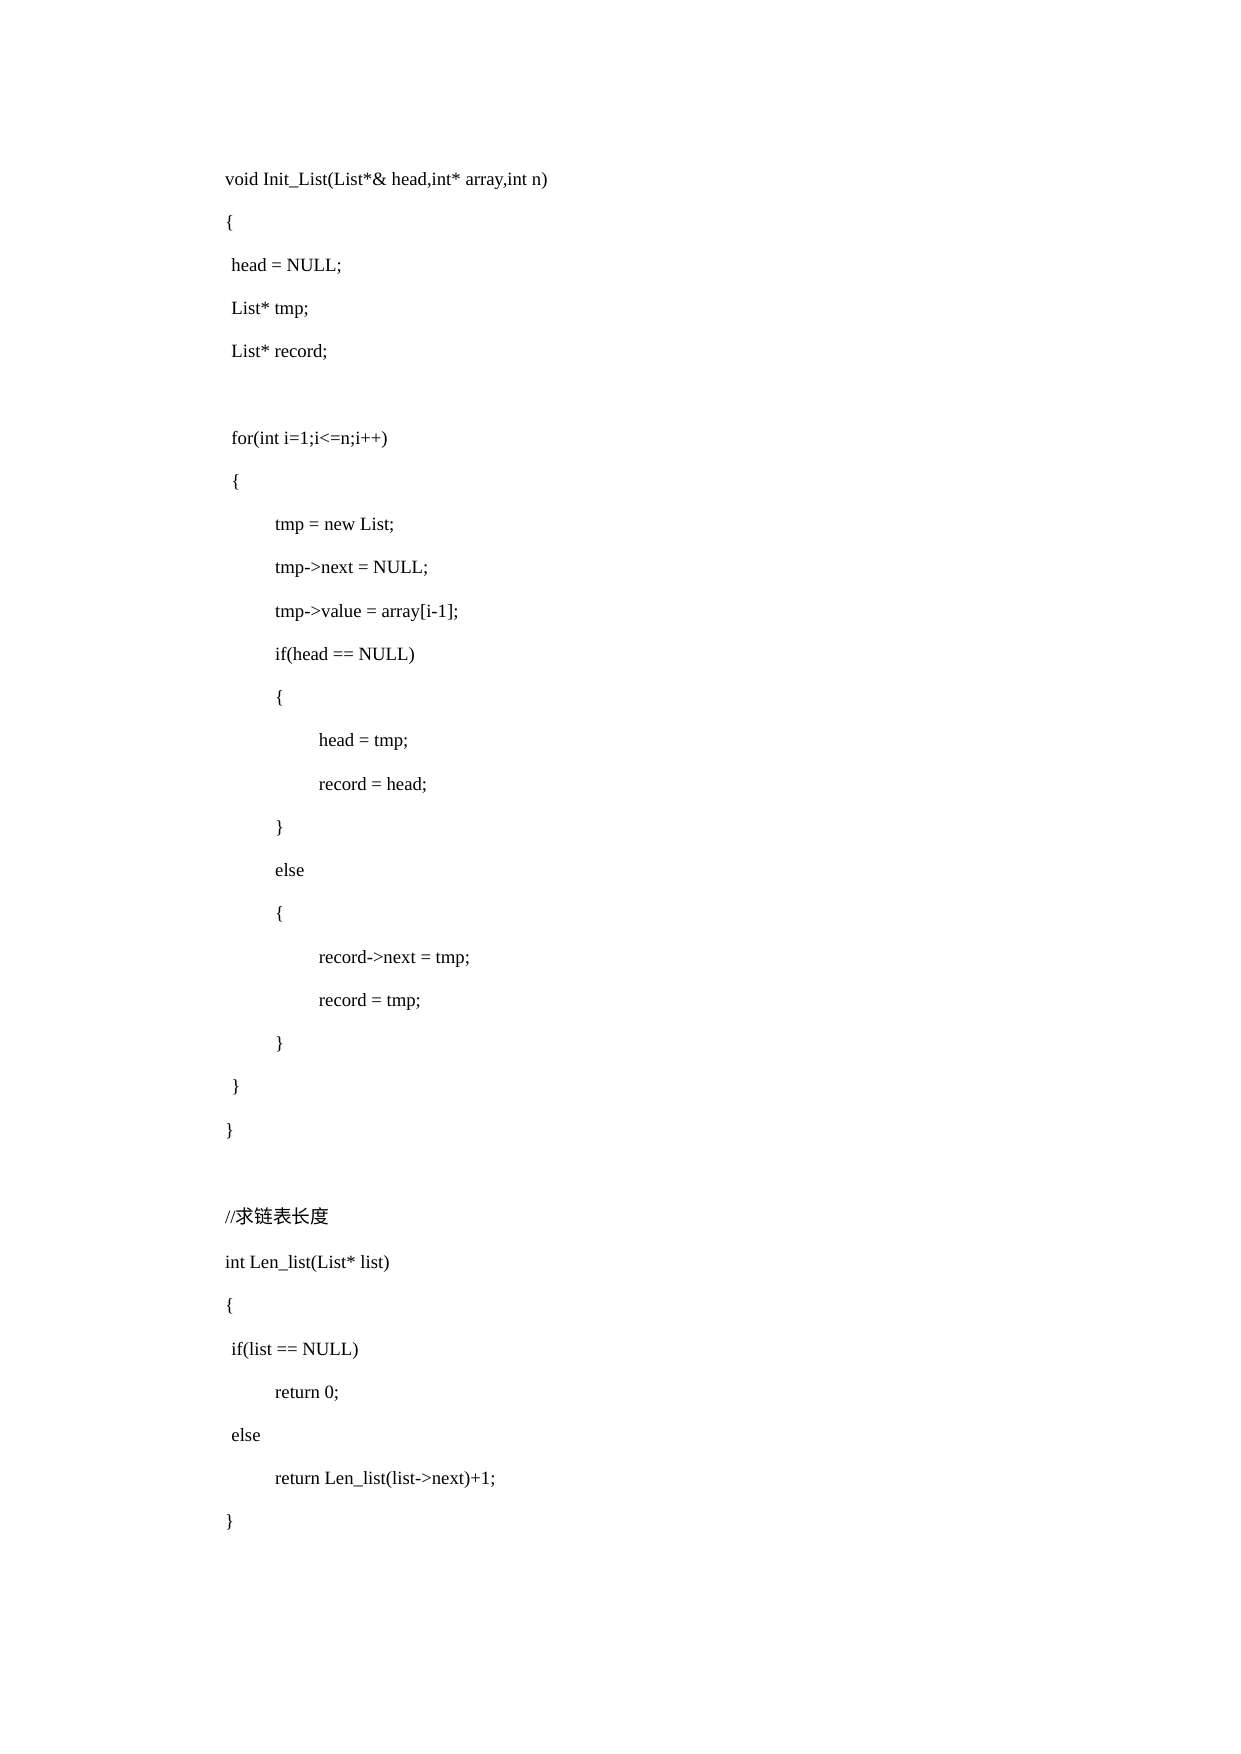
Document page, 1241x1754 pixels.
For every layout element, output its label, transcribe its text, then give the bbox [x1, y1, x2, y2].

text return 0; [225, 1375, 1053, 1408]
text } [225, 1113, 1053, 1146]
text record->next = tmp; [225, 940, 1053, 973]
text for(int i=1;i<=n;i++) [225, 421, 1053, 454]
text record = head; [225, 767, 1053, 800]
text tmp = new List; [225, 508, 1053, 540]
text void Init_List(List*& head,int* array,int n) [225, 162, 1053, 194]
text { [225, 897, 1053, 929]
text //求链表长度 [225, 1199, 1053, 1232]
text else [225, 1418, 1053, 1451]
text } [225, 1505, 1053, 1537]
text tmp->next = NULL; [225, 551, 1053, 583]
text record = tmp; [225, 983, 1053, 1016]
text List* tmp; [225, 292, 1053, 324]
text if(list == NULL) [225, 1332, 1053, 1364]
text tmp->value = array[i-1]; [225, 594, 1053, 627]
text } [225, 1027, 1053, 1059]
text { [225, 681, 1053, 713]
text head = NULL; [225, 248, 1053, 281]
text else [225, 854, 1053, 886]
text { [225, 1289, 1053, 1321]
text if(head == NULL) [225, 637, 1053, 670]
text head = tmp; [225, 724, 1053, 756]
text { [225, 205, 1053, 238]
text return Len_list(list->next)+1; [225, 1462, 1053, 1494]
text } [225, 1070, 1053, 1102]
text int Len_list(List* list) [225, 1246, 1053, 1278]
text List* record; [225, 335, 1053, 367]
text { [225, 464, 1053, 497]
text } [225, 810, 1053, 843]
